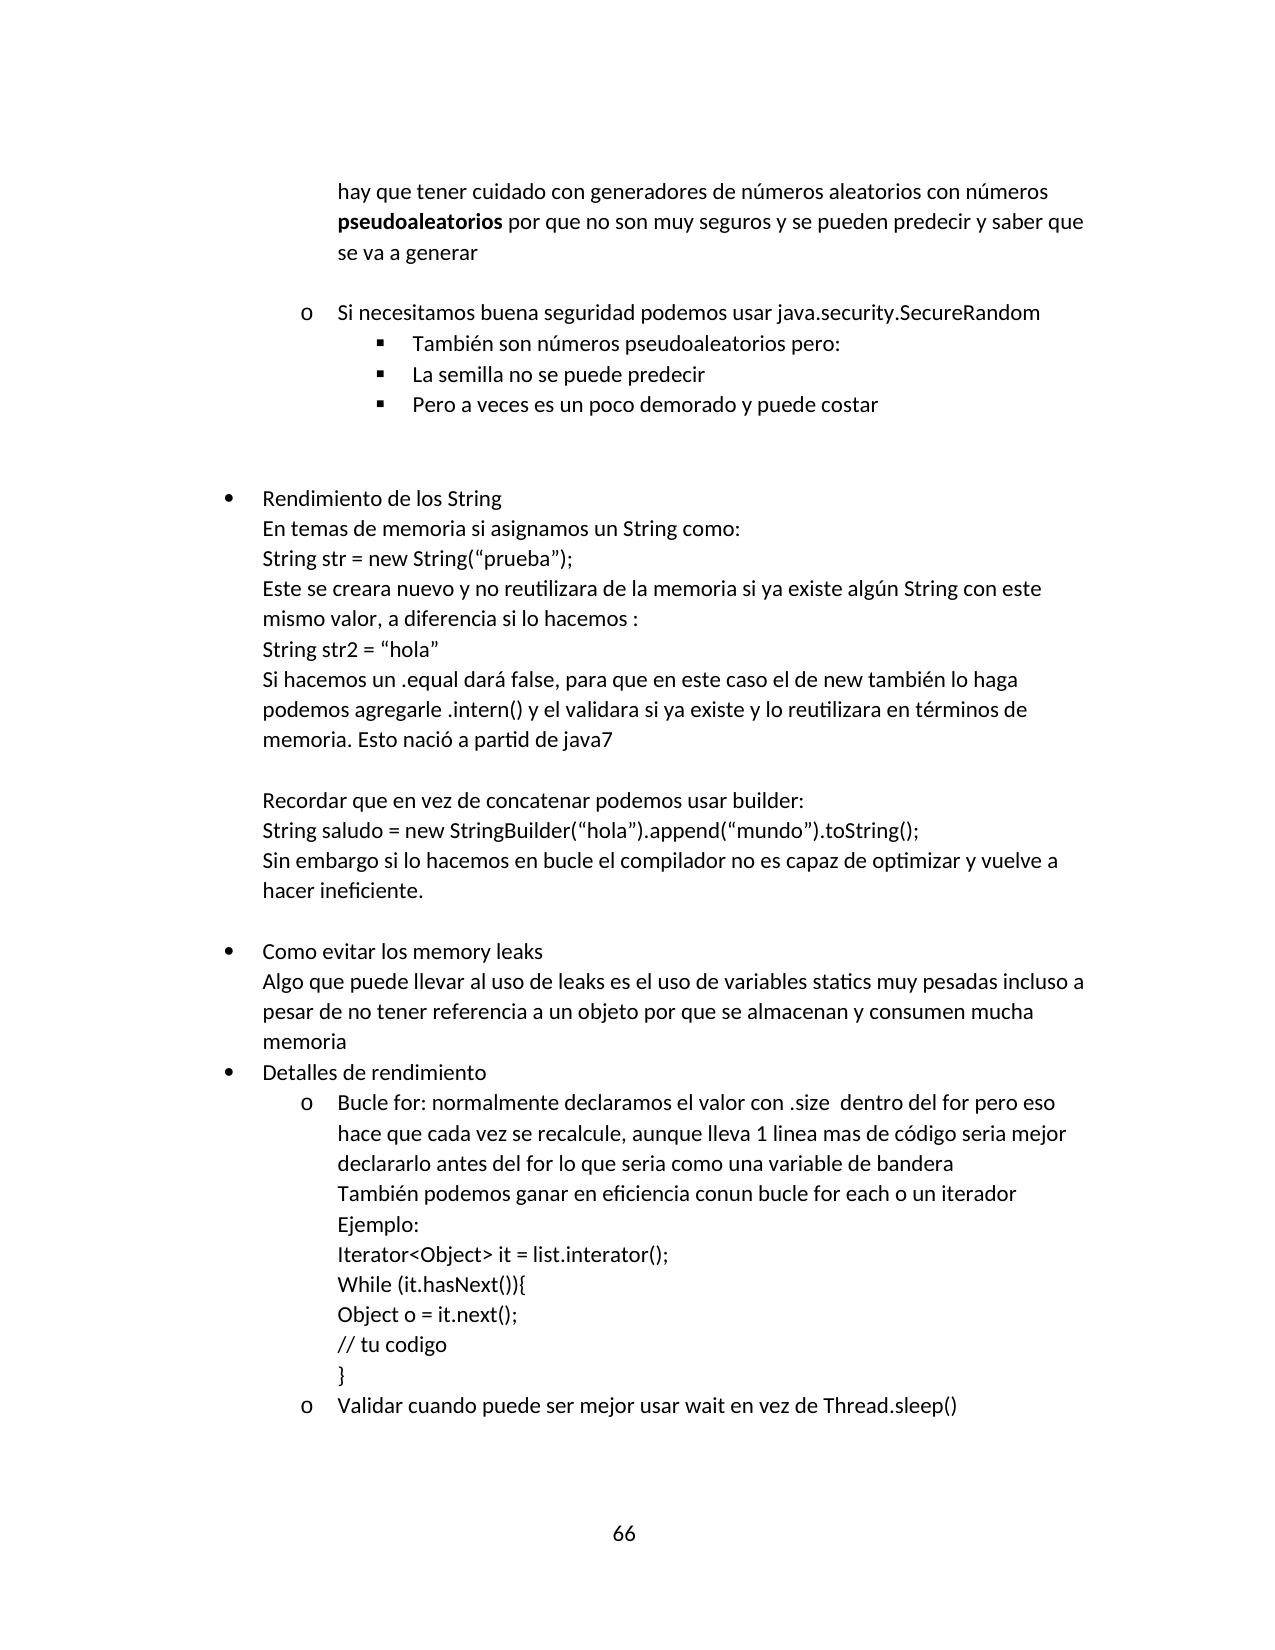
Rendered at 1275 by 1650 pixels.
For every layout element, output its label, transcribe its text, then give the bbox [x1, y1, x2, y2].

list Como evitar los memory leaks [225, 937, 1098, 965]
list También son números pseudoaleatorios pero: [375, 329, 1098, 357]
list // tu codigo [337, 1331, 1098, 1359]
list Recordar que en vez de concatenar podemos usar builder: String saludo = new StringBuilder(“hola”).append(“mundo”).toString(); [262, 786, 1098, 844]
list Si necesitamos buena seguridad podemos usar java.security.SecureRandom [300, 298, 1098, 327]
list Algo que puede llevar al uso de leaks es el uso de variables statics muy pesadas incluso a pesar de no tener referencia a un objeto por que se almacenan y consumen mucha memoria [262, 967, 1098, 1055]
list While (it.hasNext()){ [337, 1270, 1098, 1298]
list Iterator<Object> it = list.interator(); [337, 1240, 1098, 1268]
list } [337, 1361, 1098, 1389]
list String str2 = “hola” [262, 635, 1098, 663]
list Este se creara nuevo y no reutilizara de la memoria si ya existe algún String con este mismo valor, a diferencia si lo hacemos : [262, 574, 1098, 632]
list String str = new String(“prueba”); [262, 544, 1098, 572]
list Sin embargo si lo hacemos en bucle el compilador no es capaz de optimizar y vuelve a hacer ineficiente. [262, 846, 1098, 904]
list En temas de memoria si asignamos un String como: [262, 514, 1098, 542]
list Si hacemos un .equal dará false, para que en este caso el de new también lo haga podemos agregarle .intern() y el validara si ya existe y lo reutilizara en términos de memoria. Esto nació a partid de java7 [262, 665, 1098, 753]
list También podemos ganar en eficiencia conun bucle for each o un iterador [337, 1179, 1098, 1208]
list La semilla no se puede predecir [375, 360, 1098, 388]
list Detalles de rendimiento [225, 1058, 1098, 1086]
list Pero a veces es un poco demorado y puede costar [375, 390, 1098, 418]
list Validar cuando puede ser mejor usar wait en vez de Thread.sleep() [300, 1391, 1098, 1420]
list Ejemplo: [337, 1210, 1098, 1238]
list hay que tener cuidado con generadores de números aleatorios con números pseudoaleatorios por que no son muy seguros y se pueden predecir y saber que se va a generar [337, 177, 1098, 266]
list Rendimiento de los String [225, 484, 1098, 512]
list Bucle for: normalmente declaramos el valor con .size dentro del for pero eso hace que cada vez se recalcule, aunque lleva 1 linea mas de código seria mejor declararlo antes del for lo que seria como una variable de bandera [300, 1088, 1098, 1177]
list Object o = it.next(); [337, 1300, 1098, 1328]
